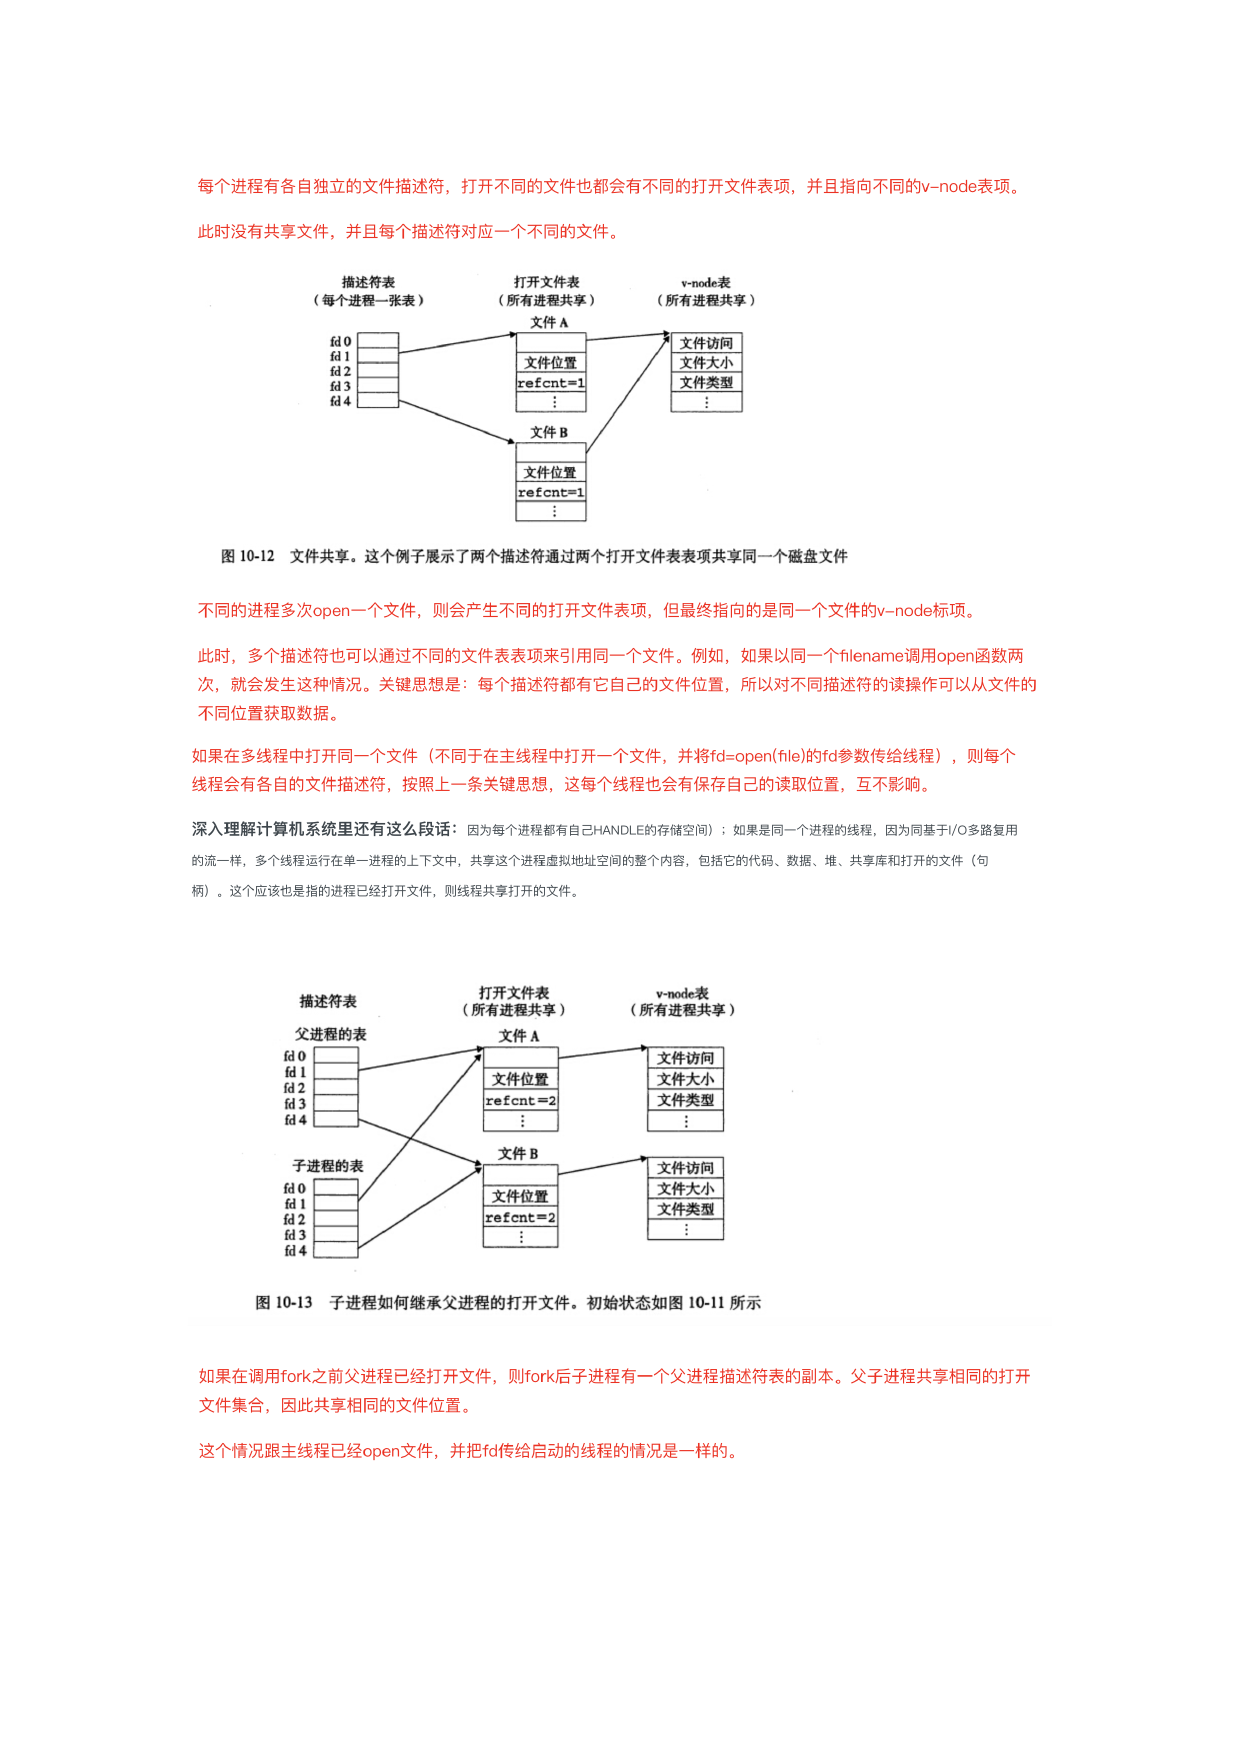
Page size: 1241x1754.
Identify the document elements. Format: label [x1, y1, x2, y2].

picture [187, 172, 1053, 728]
picture [187, 744, 1053, 1326]
picture [187, 1361, 1053, 1473]
